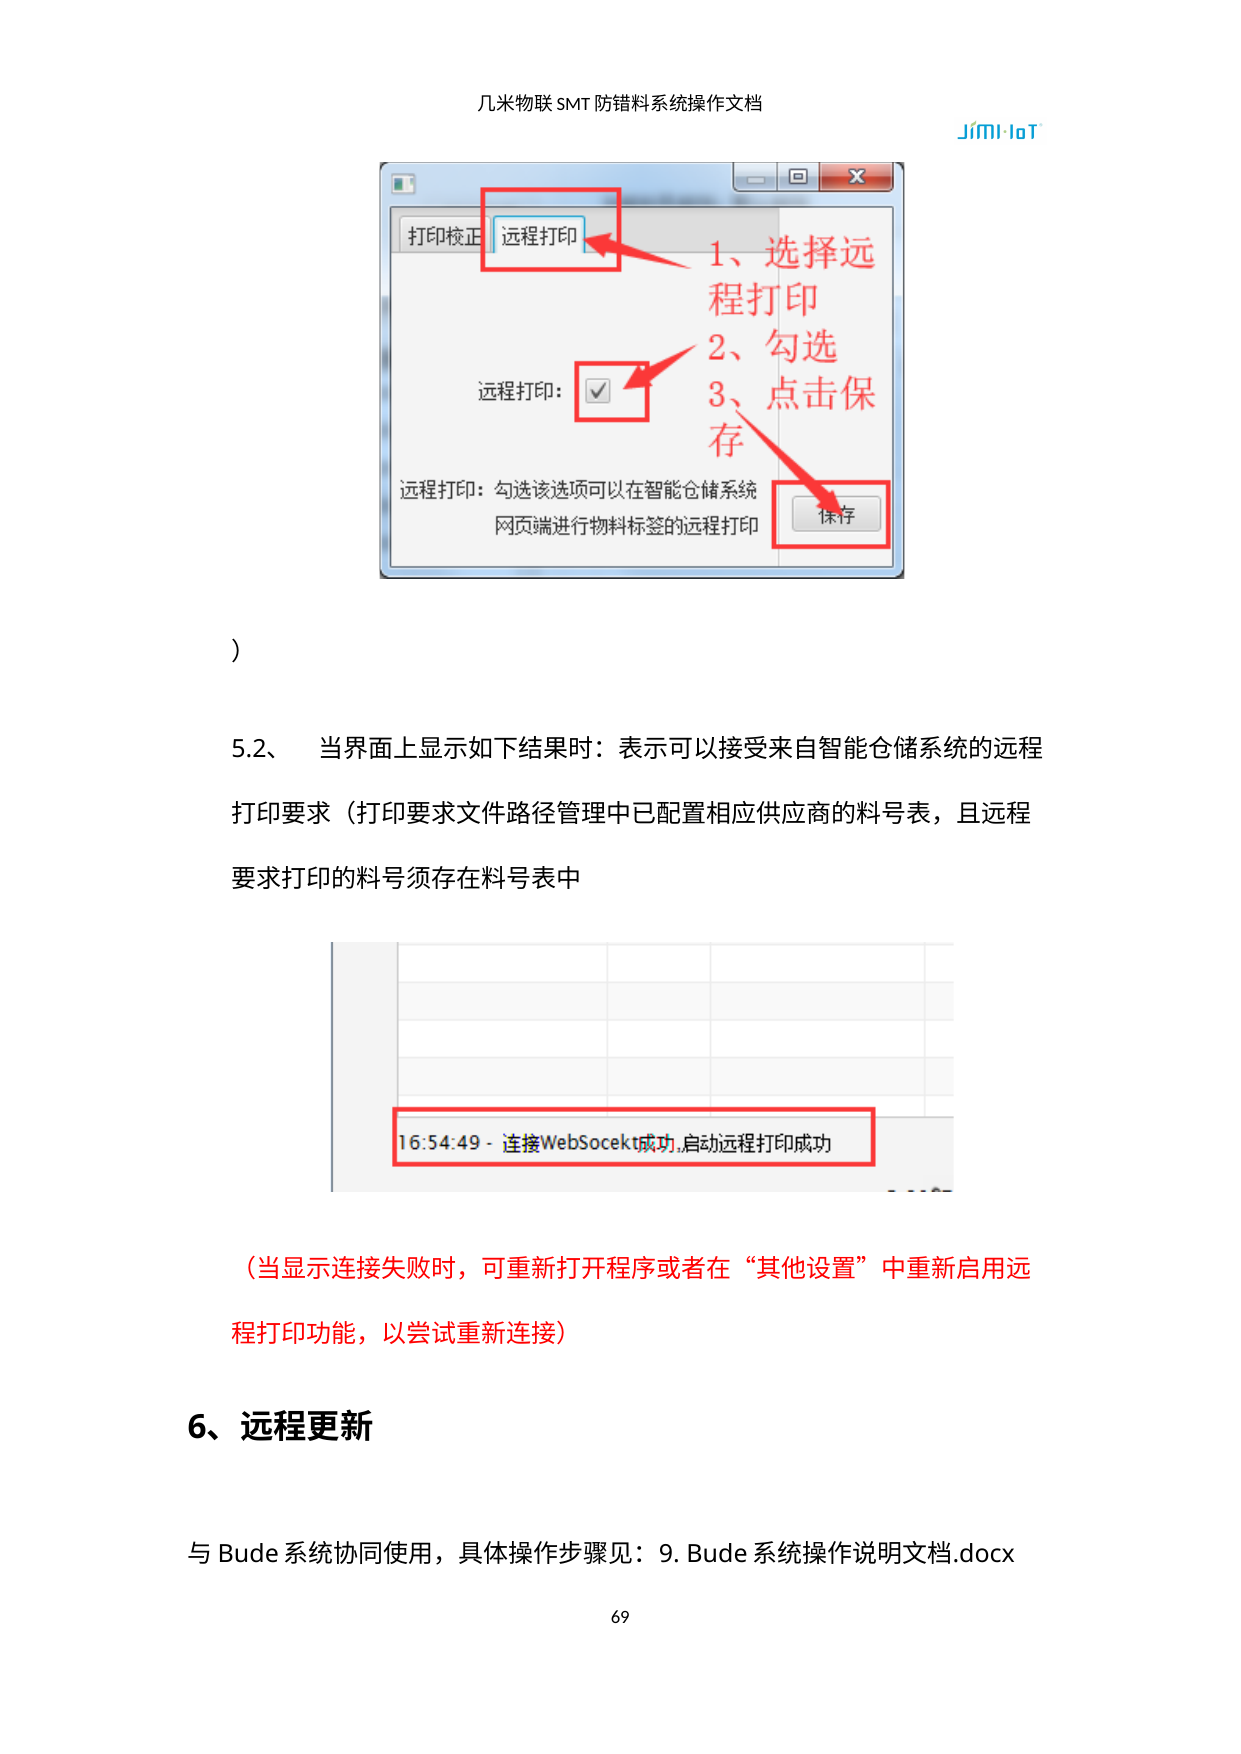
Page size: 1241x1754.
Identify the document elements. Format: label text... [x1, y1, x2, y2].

list （当显示连接失败时，可重新打开程序或者在“其他设置”中重新启用远程打印功能，以尝试重新连接） [231, 1234, 1053, 1364]
list 当界面上显示如下结果时：表示可以接受来自智能仓储系统的远程打印要求（打印要求文件路径管理中已配置相应供应商的料号表，且远程要求打印的料号须存在料号表中 [231, 714, 1053, 909]
subtitle 6、远程更新 [187, 1392, 1053, 1457]
picture [330, 942, 954, 1192]
picture [954, 117, 1047, 145]
picture [379, 162, 905, 579]
text 与Bude系统协同使用，具体操作步骤见：9. Bude系统操作说明文档.docx [187, 1519, 1053, 1584]
list ） [231, 617, 1053, 682]
